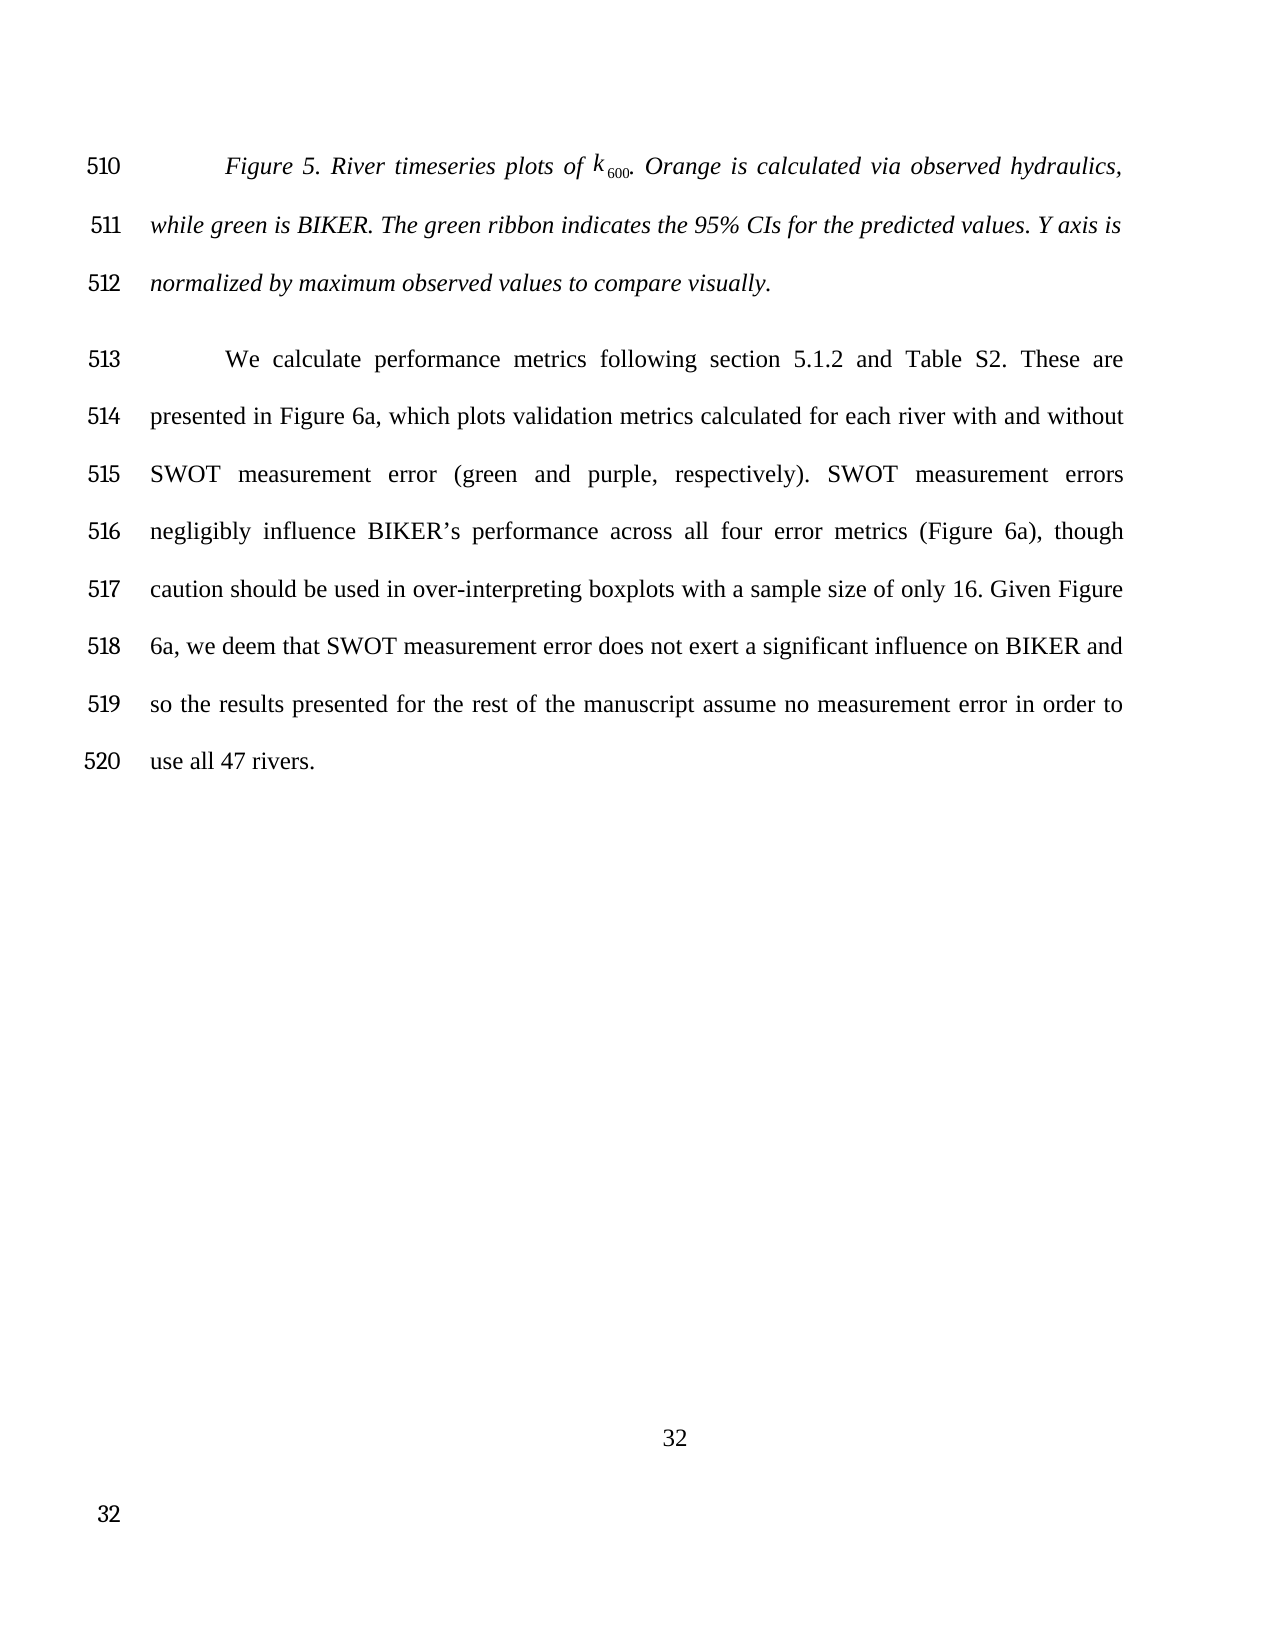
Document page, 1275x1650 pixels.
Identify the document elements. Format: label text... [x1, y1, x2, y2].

text We calculate performance metrics following section 5.1.2 and Table S2. These are presented in Figure 6a, which plots validation metrics calculated for each river with and without SWOT measurement error (green and purple, respectively). SWOT measurement errors negligibly influence BIKER’s performance across all four error metrics (Figure 6a), though caution should be used in over-interpreting boxplots with a sample size of only 16. Given Figure 6a, we deem that SWOT measurement error does not exert a significant influence on BIKER and so the results presented for the rest of the manuscript assume no measurement error in order to use all 47 rivers. [150, 344, 1125, 775]
text Figure 5. River timeseries plots of . Orange is calculated via observed hydraulics, while green is BIKER. The green ribbon indicates the 95% CIs for the predicted values. Y axis is normalized by maximum observed values to compare visually. [150, 150, 1125, 296]
